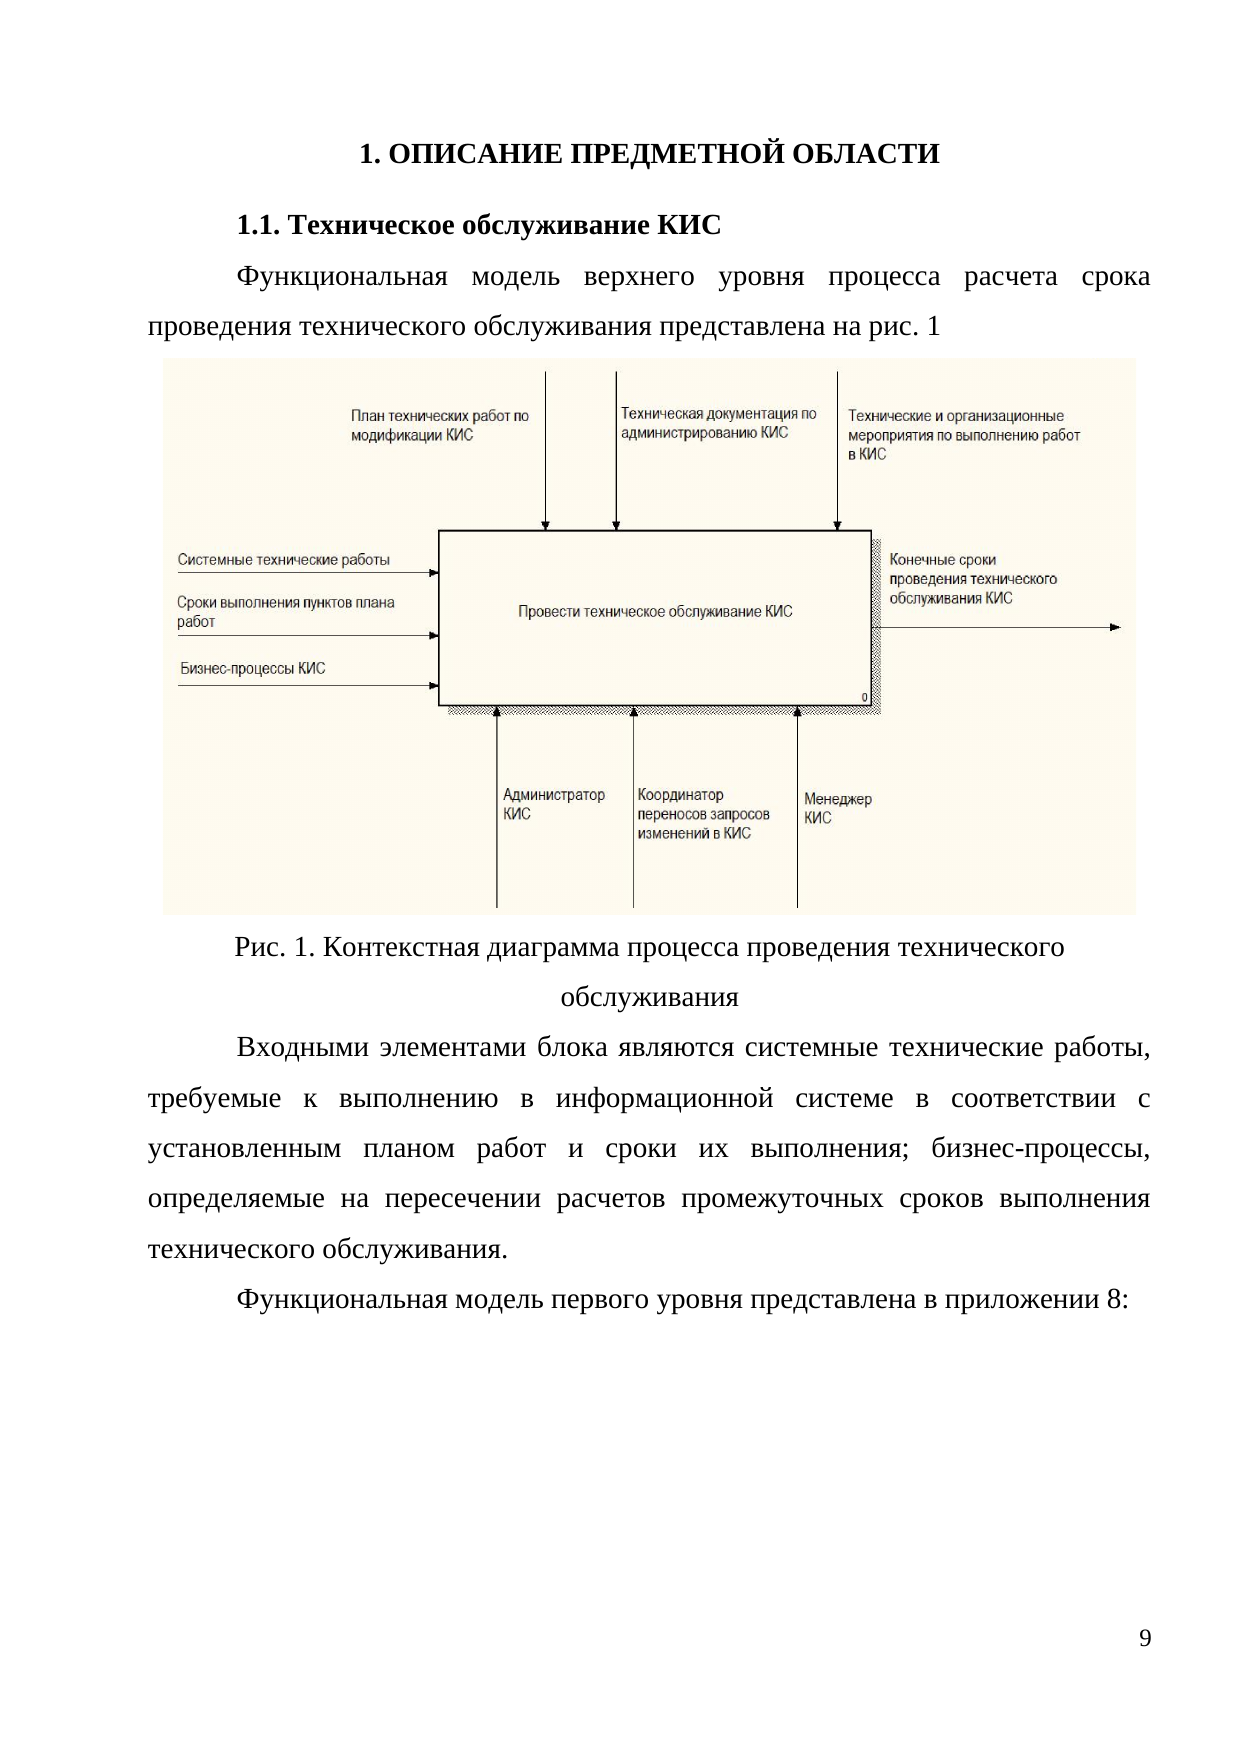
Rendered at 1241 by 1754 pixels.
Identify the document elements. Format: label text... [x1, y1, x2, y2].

text Рис. 1. Контекстная диаграмма процесса проведения технического обслуживания [148, 929, 1152, 1013]
subtitle 1. ОПИСАНИЕ ПРЕДМЕТНОЙ ОБЛАСТИ [148, 136, 1152, 170]
picture [162, 358, 1137, 915]
text Функциональная модель первого уровня представлена в приложении 8: [148, 1281, 1152, 1314]
text Функциональная модель верхнего уровня процесса расчета срока проведения технического обслуживания представлена на рис. 1 [148, 258, 1152, 341]
subtitle 1.1. Техническое обслуживание КИС [148, 207, 1152, 241]
text Входными элементами блока являются системные технические работы, требуемые к выполнению в информационной системе в соответствии с установленным планом работ и сроки их выполнения; бизнес-процессы, определяемые на пересечении расчетов промежуточных сроков выполнения технического обслуживания. [148, 1029, 1152, 1264]
